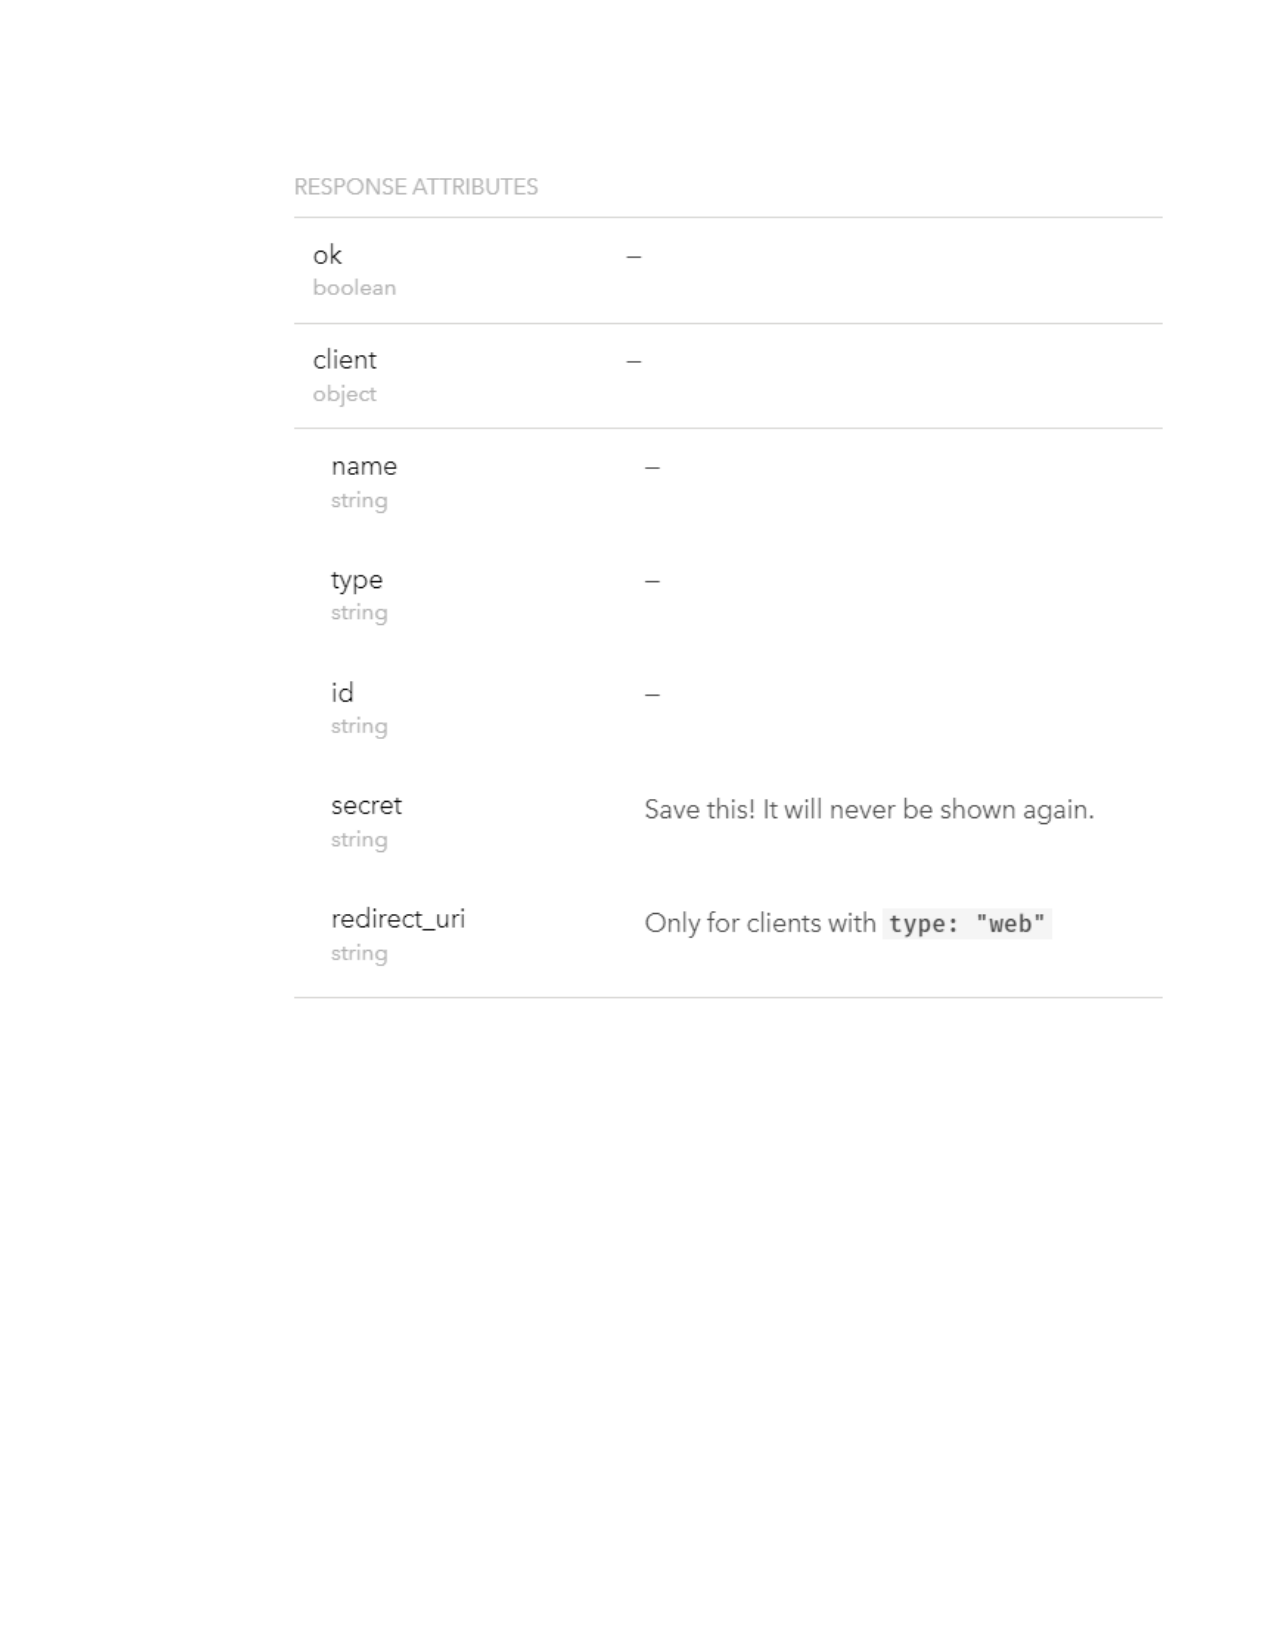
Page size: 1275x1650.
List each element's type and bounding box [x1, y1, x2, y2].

picture [262, 150, 1163, 1003]
